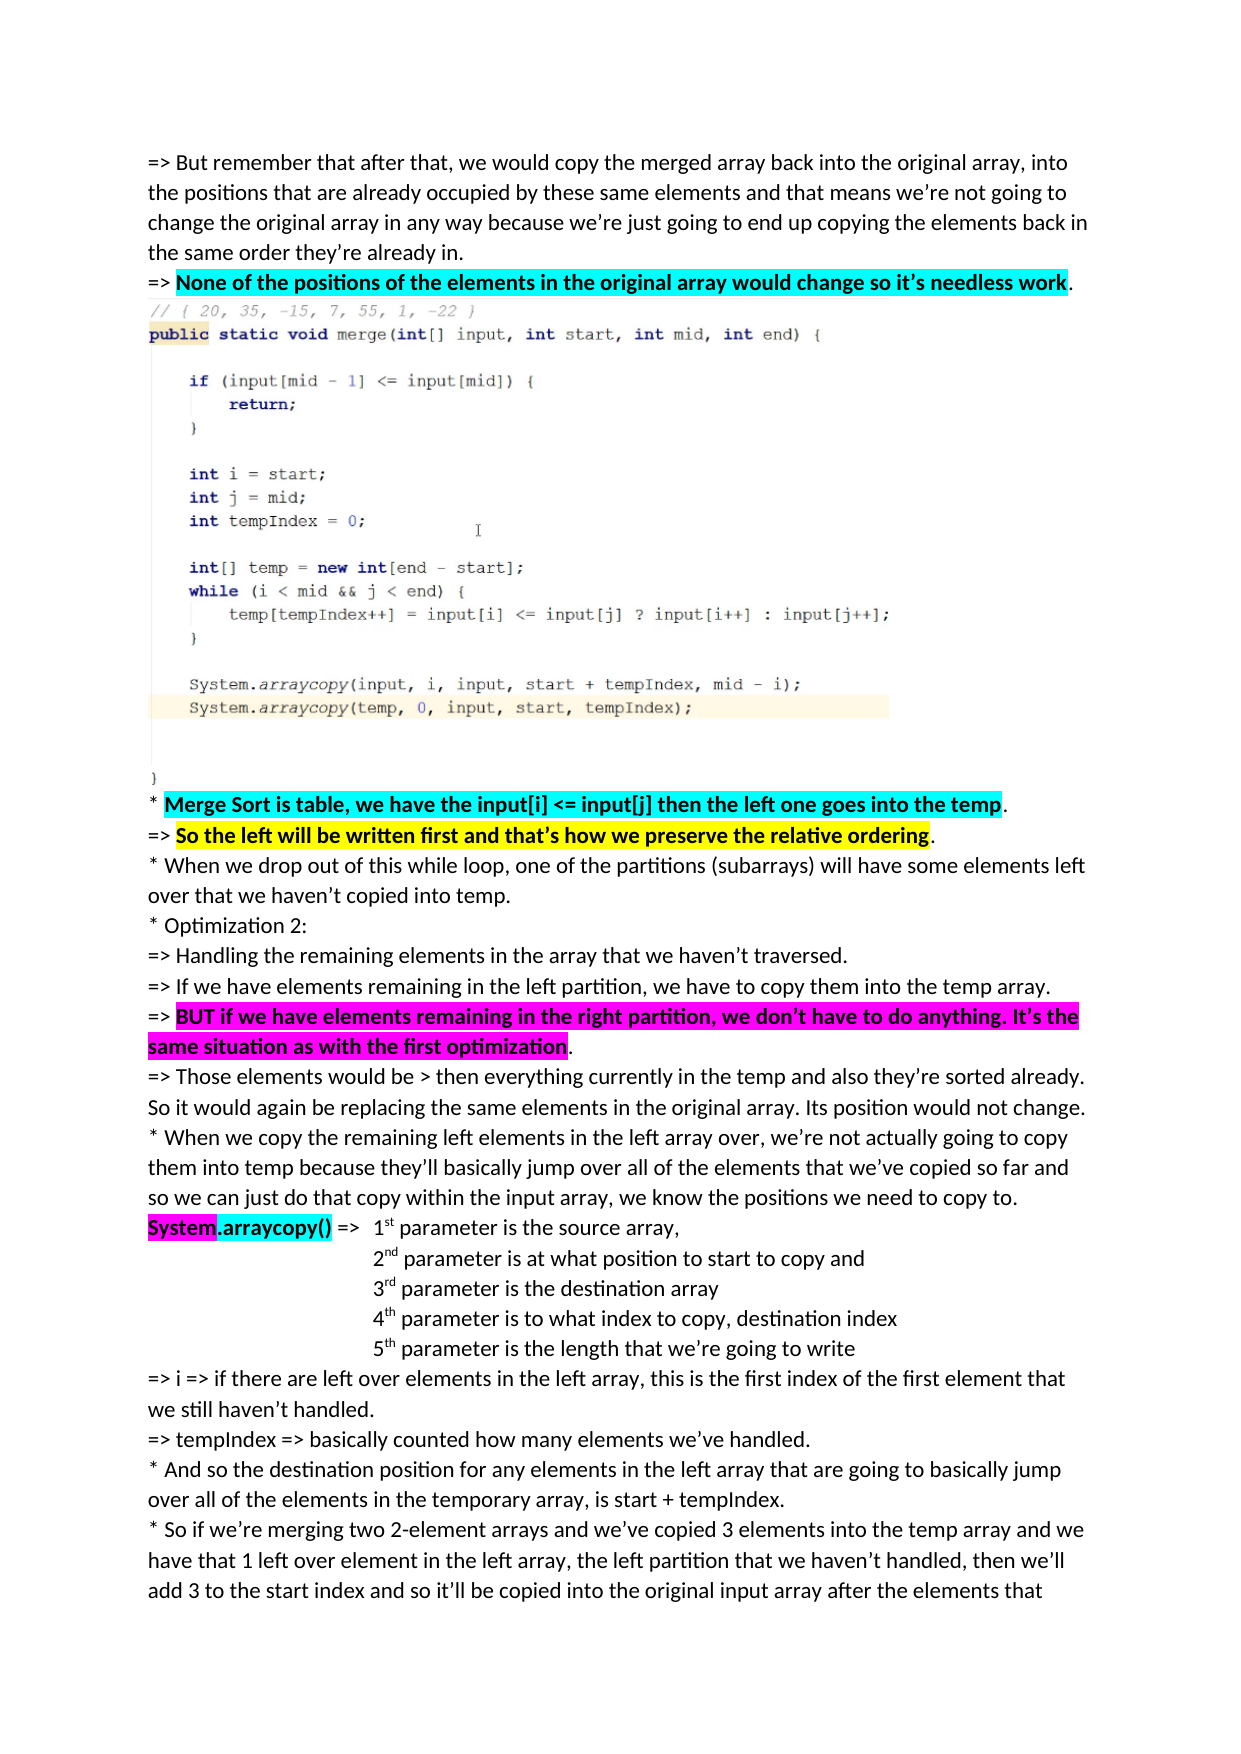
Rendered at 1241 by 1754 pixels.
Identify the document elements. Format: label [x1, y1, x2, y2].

text [148, 148, 1093, 1604]
picture [147, 298, 890, 789]
